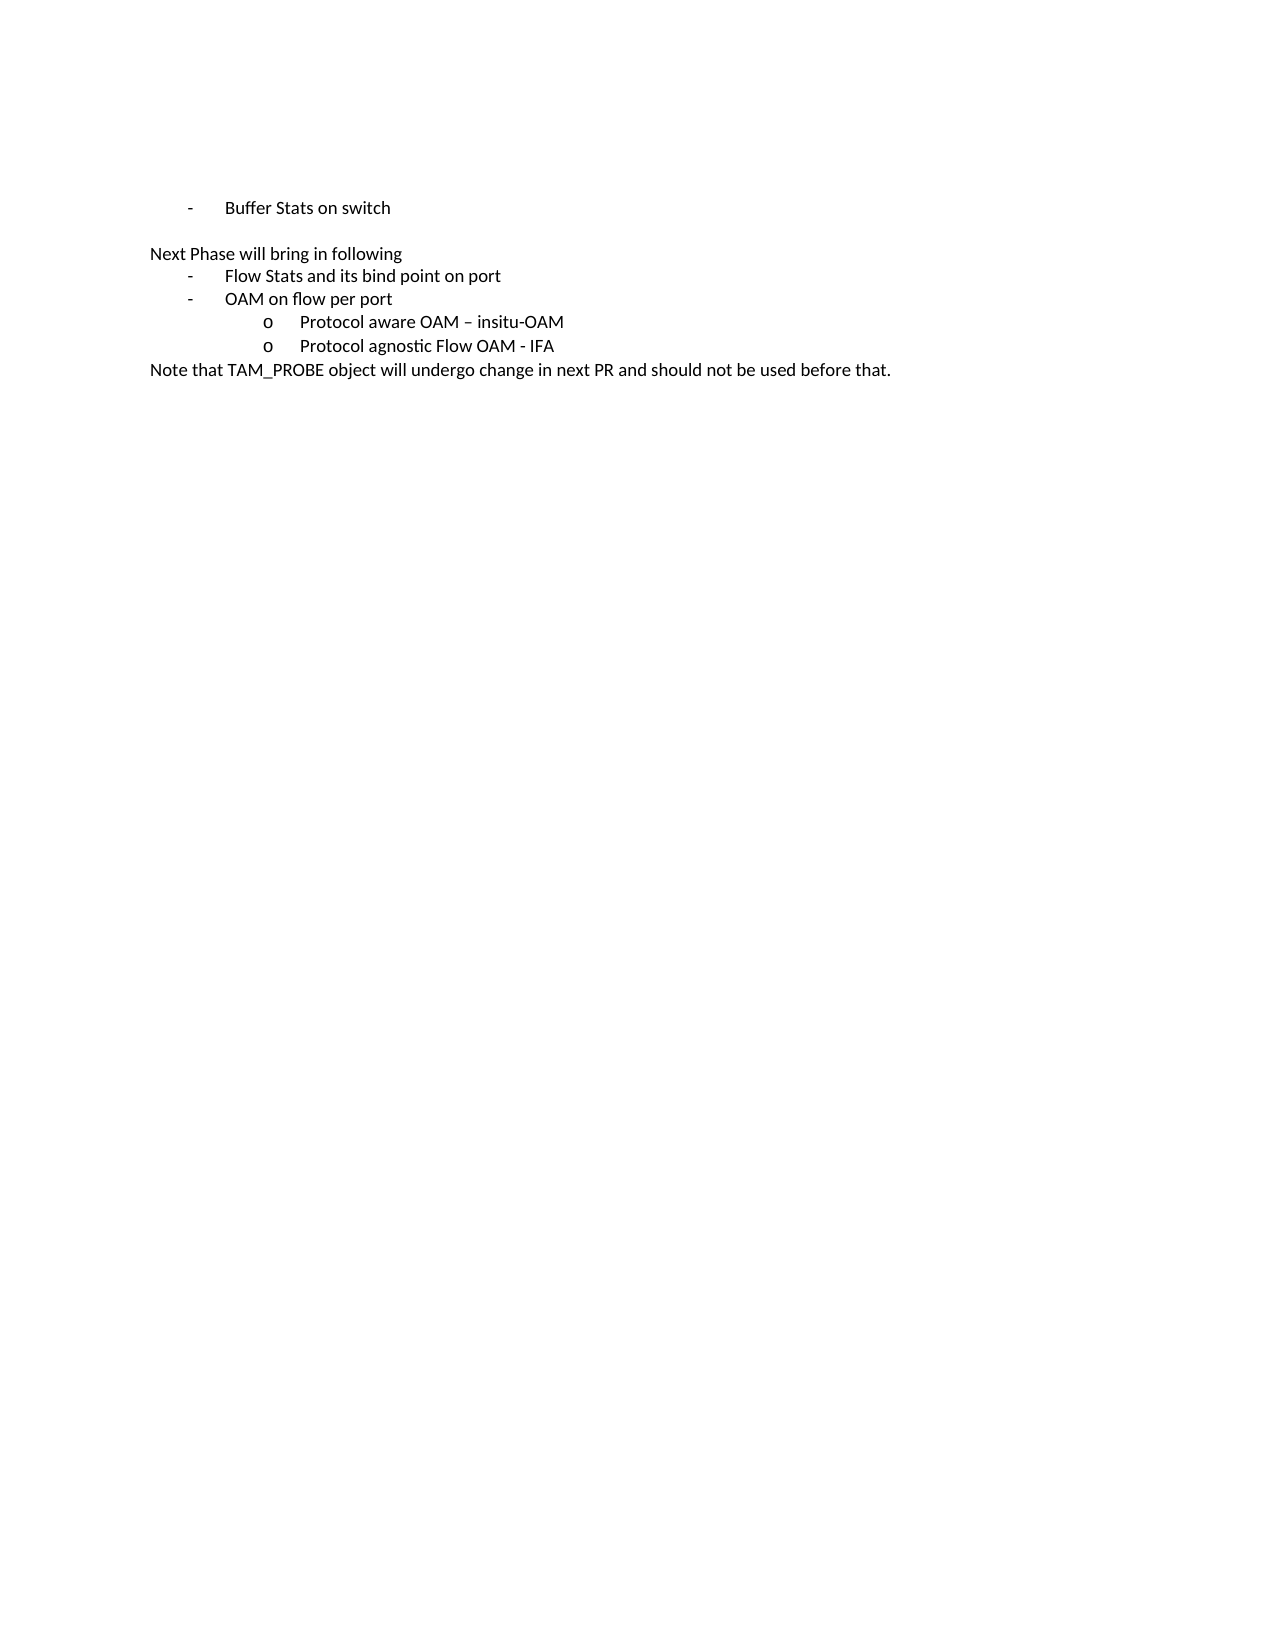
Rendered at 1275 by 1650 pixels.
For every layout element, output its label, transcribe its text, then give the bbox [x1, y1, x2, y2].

list OAM on flow per port [187, 287, 1125, 310]
text Note that TAM_PROBE object will undergo change in next PR and should not be used before that. [150, 358, 1125, 381]
list Buffer Stats on switch [187, 196, 1125, 219]
list Protocol agnostic Flow OAM - IFA [262, 334, 1125, 358]
text Next Phase will bring in following [150, 242, 1125, 264]
list Flow Stats and its bind point on port [187, 264, 1125, 287]
list Protocol aware OAM – insitu-OAM [262, 310, 1125, 334]
